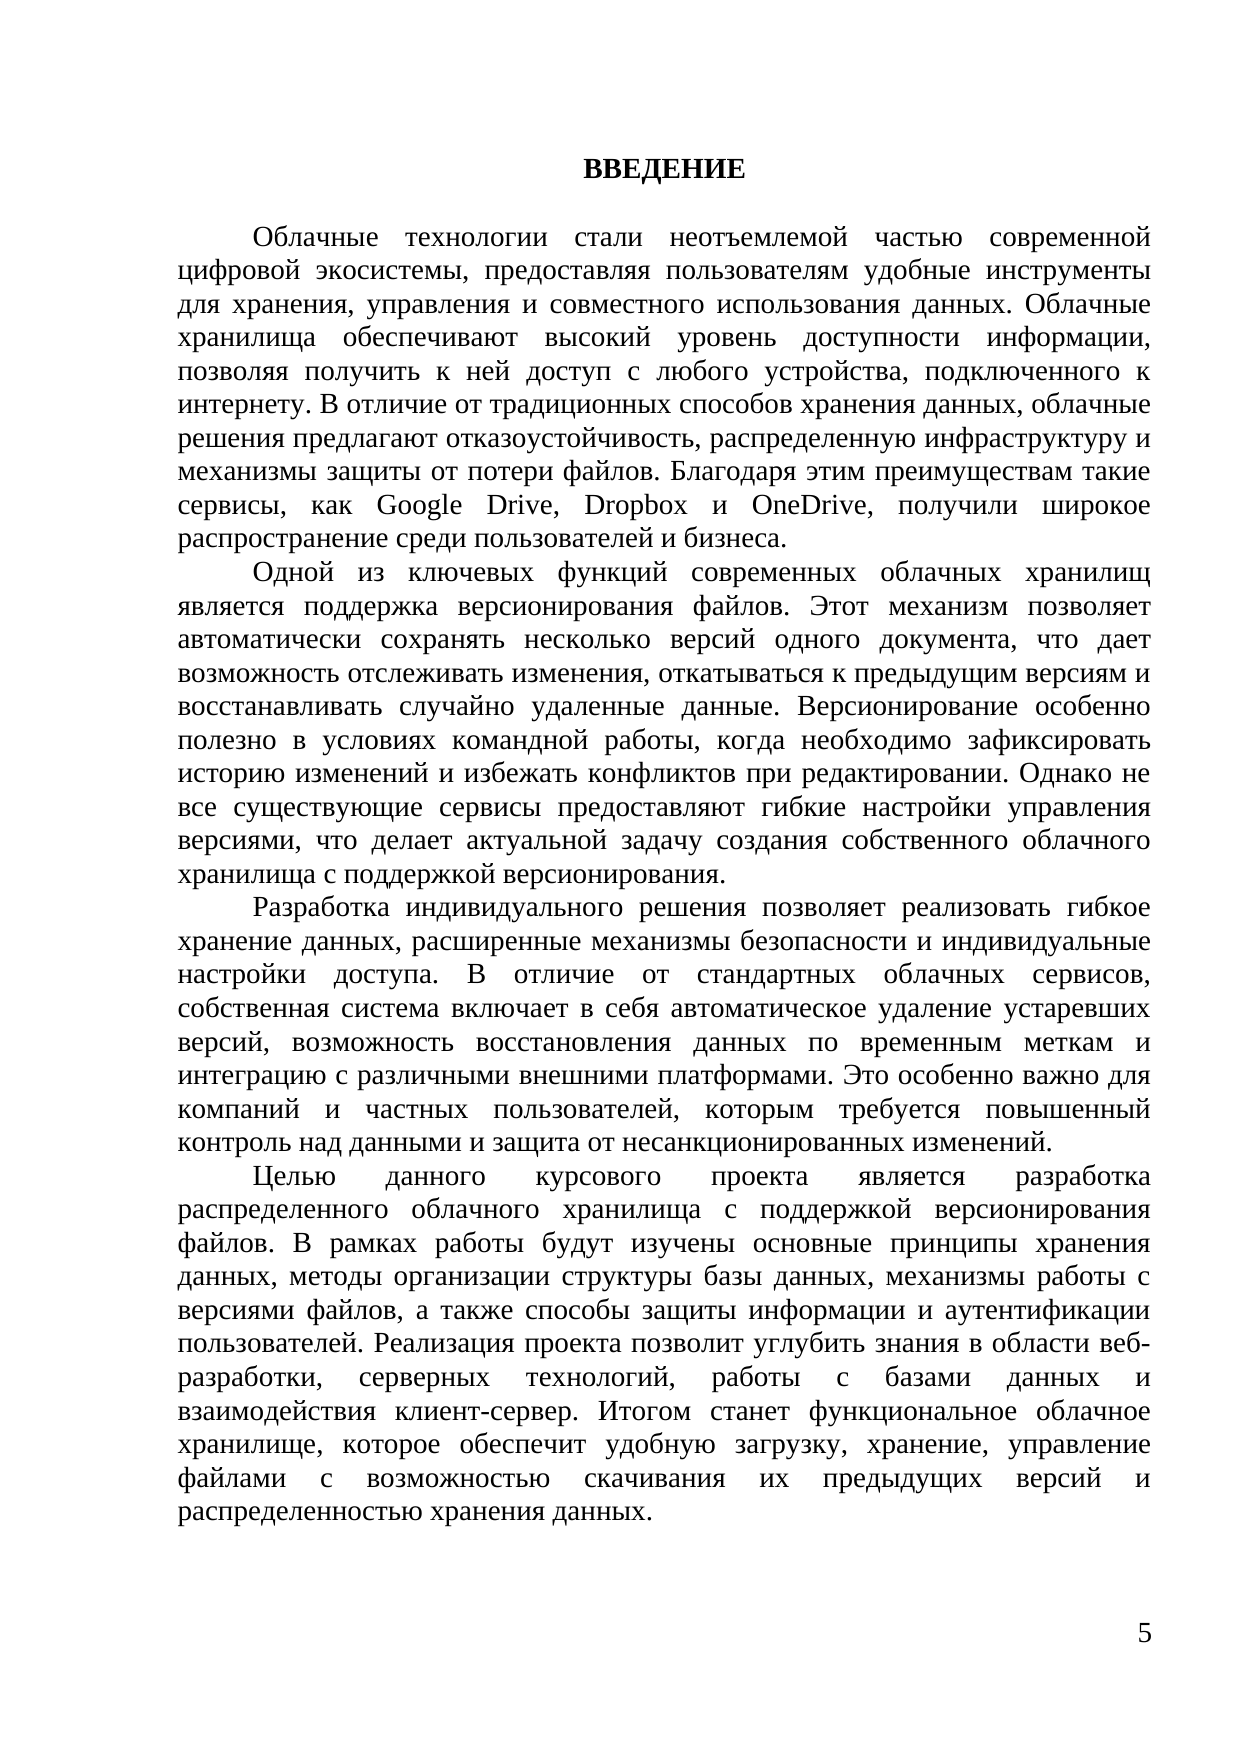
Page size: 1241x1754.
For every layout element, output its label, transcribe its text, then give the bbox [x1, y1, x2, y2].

text Разработка индивидуального решения позволяет реализовать гибкое хранение данных, расширенные механизмы безопасности и индивидуальные настройки доступа. В отличие от стандартных облачных сервисов, собственная система включает в себя автоматическое удаление устаревших версий, возможность восстановления данных по временным меткам и интеграцию с различными внешними платформами. Это особенно важно для компаний и частных пользователей, которым требуется повышенный контроль над данными и защита от несанкционированных изменений. [177, 889, 1152, 1158]
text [177, 1158, 1152, 1527]
subtitle ВВЕДЕНИЕ [177, 152, 1152, 185]
text Одной из ключевых функций современных облачных хранилищ является поддержка версионирования файлов. Этот механизм позволяет автоматически сохранять несколько версий одного документа, что дает возможность отслеживать изменения, откатываться к предыдущим версиям и восстанавливать случайно удаленные данные. Версионирование особенно полезно в условиях командной работы, когда необходимо зафиксировать историю изменений и избежать конфликтов при редактировании. Однако не все существующие сервисы предоставляют гибкие настройки управления версиями, что делает актуальной задачу создания собственного облачного хранилища с поддержкой версионирования. [177, 554, 1152, 889]
text Облачные технологии стали неотъемлемой частью современной цифровой экосистемы, предоставляя пользователям удобные инструменты для хранения, управления и совместного использования данных. Облачные хранилища обеспечивают высокий уровень доступности информации, позволяя получить к ней доступ с любого устройства, подключенного к интернету. В отличие от традиционных способов хранения данных, облачные решения предлагают отказоустойчивость, распределенную инфраструктуру и механизмы защиты от потери файлов. Благодаря этим преимуществам такие сервисы, как Google Drive, Dropbox и OneDrive, получили широкое распространение среди пользователей и бизнеса. [177, 219, 1152, 554]
